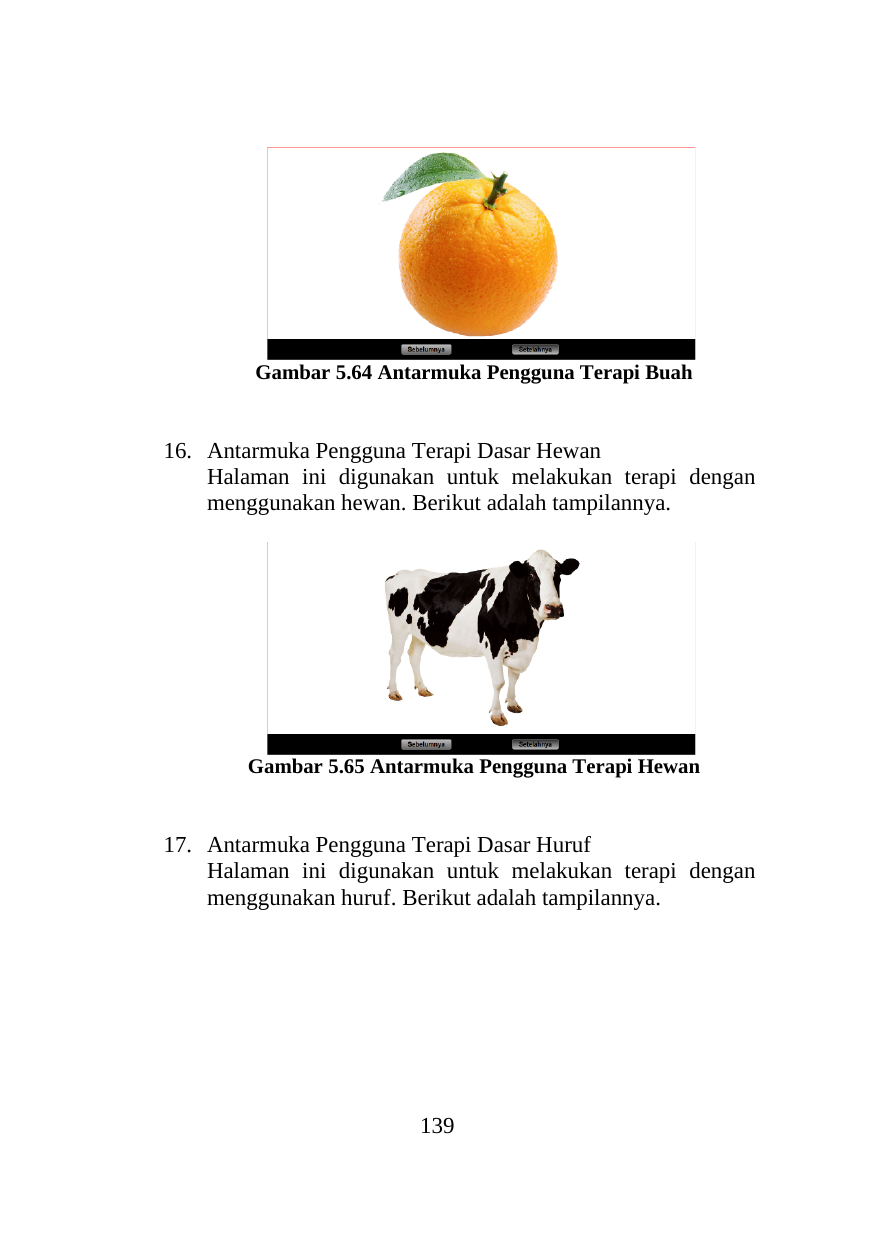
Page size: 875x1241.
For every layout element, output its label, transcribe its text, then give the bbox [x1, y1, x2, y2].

picture [267, 147, 696, 360]
list Halaman ini digunakan untuk melakukan terapi dengan menggunakan hewan. Berikut adalah tampilannya. [207, 463, 756, 516]
list Halaman ini digunakan untuk melakukan terapi dengan menggunakan huruf. Berikut adalah tampilannya. [207, 857, 756, 910]
list Antarmuka Pengguna Terapi Dasar Hewan [192, 437, 756, 463]
list Antarmuka Pengguna Terapi Dasar Huruf [192, 831, 756, 857]
picture [267, 542, 696, 755]
